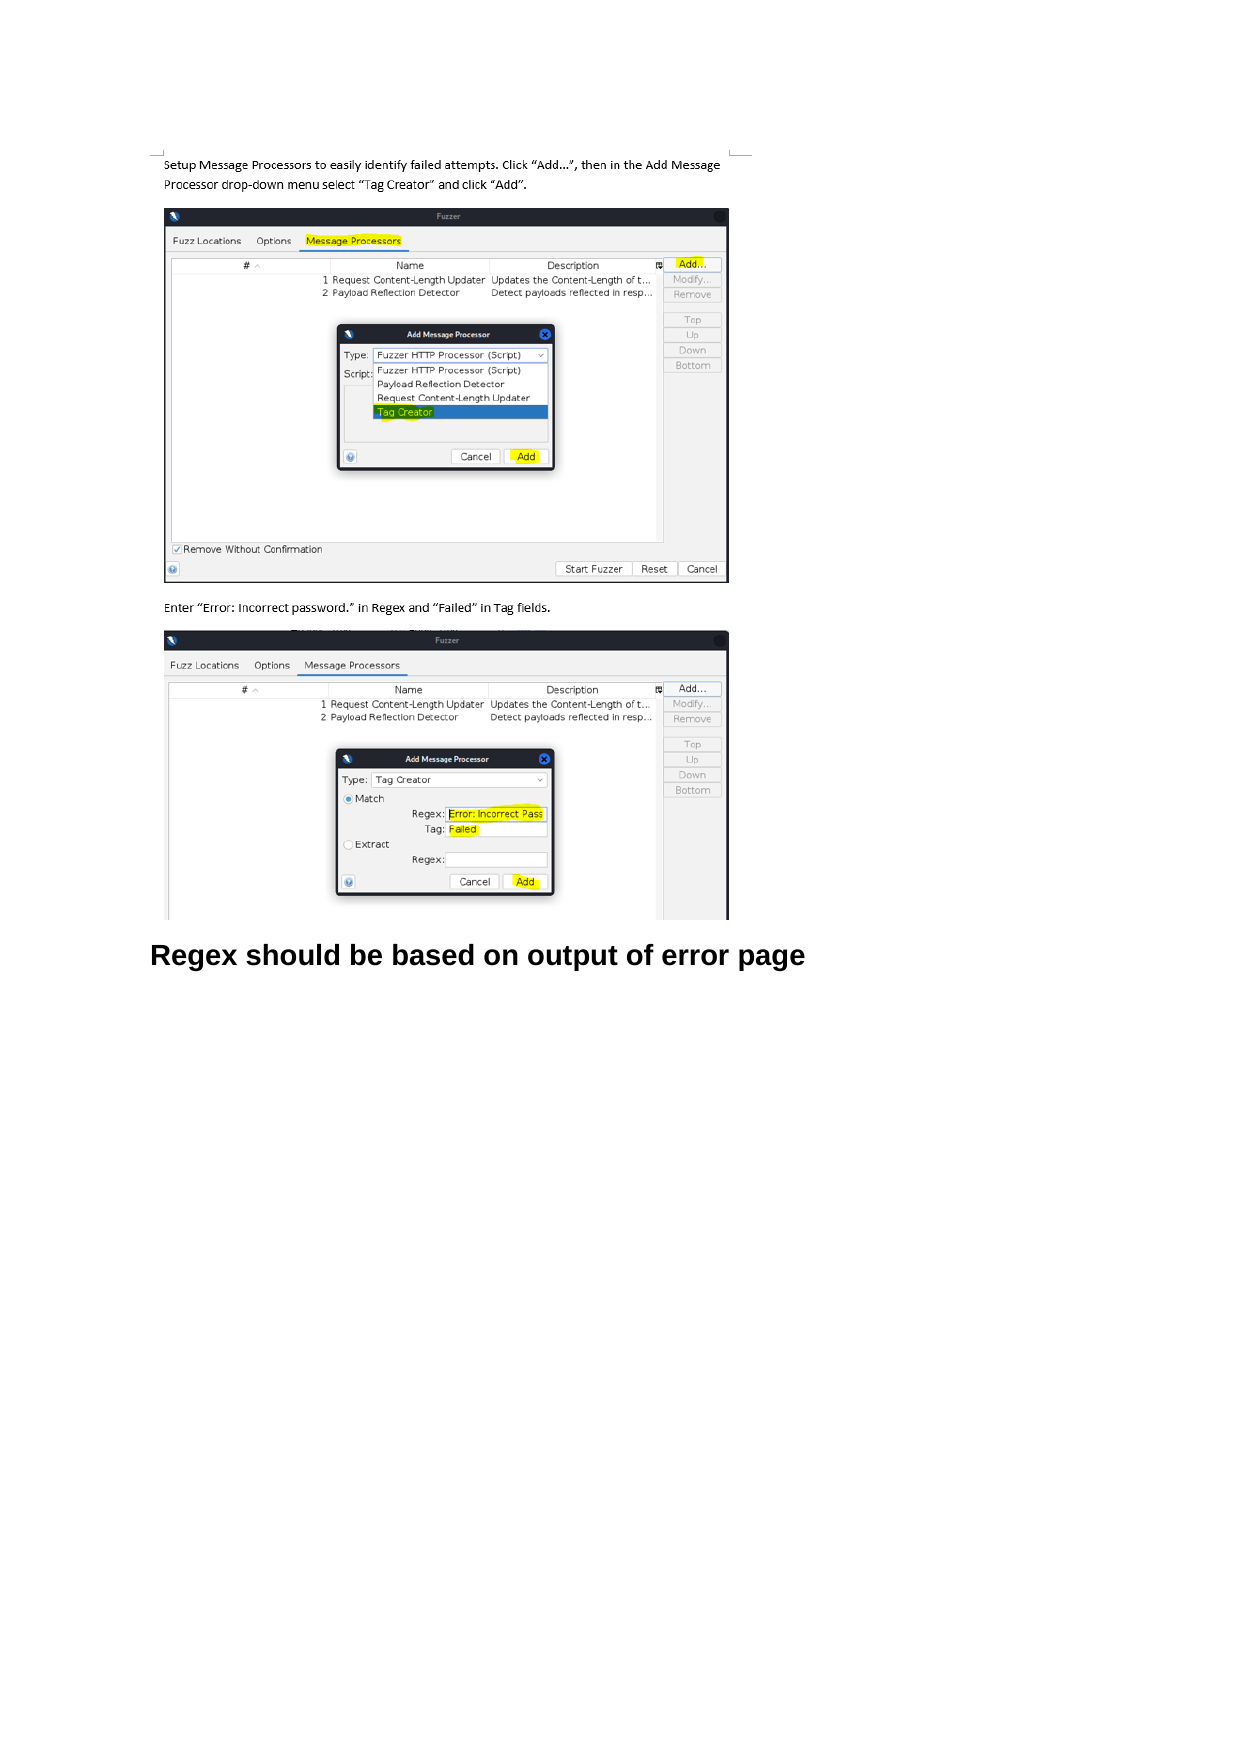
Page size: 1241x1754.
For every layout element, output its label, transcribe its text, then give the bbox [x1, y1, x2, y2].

text Regex should be based on output of error page [150, 938, 1090, 972]
picture [150, 150, 757, 920]
